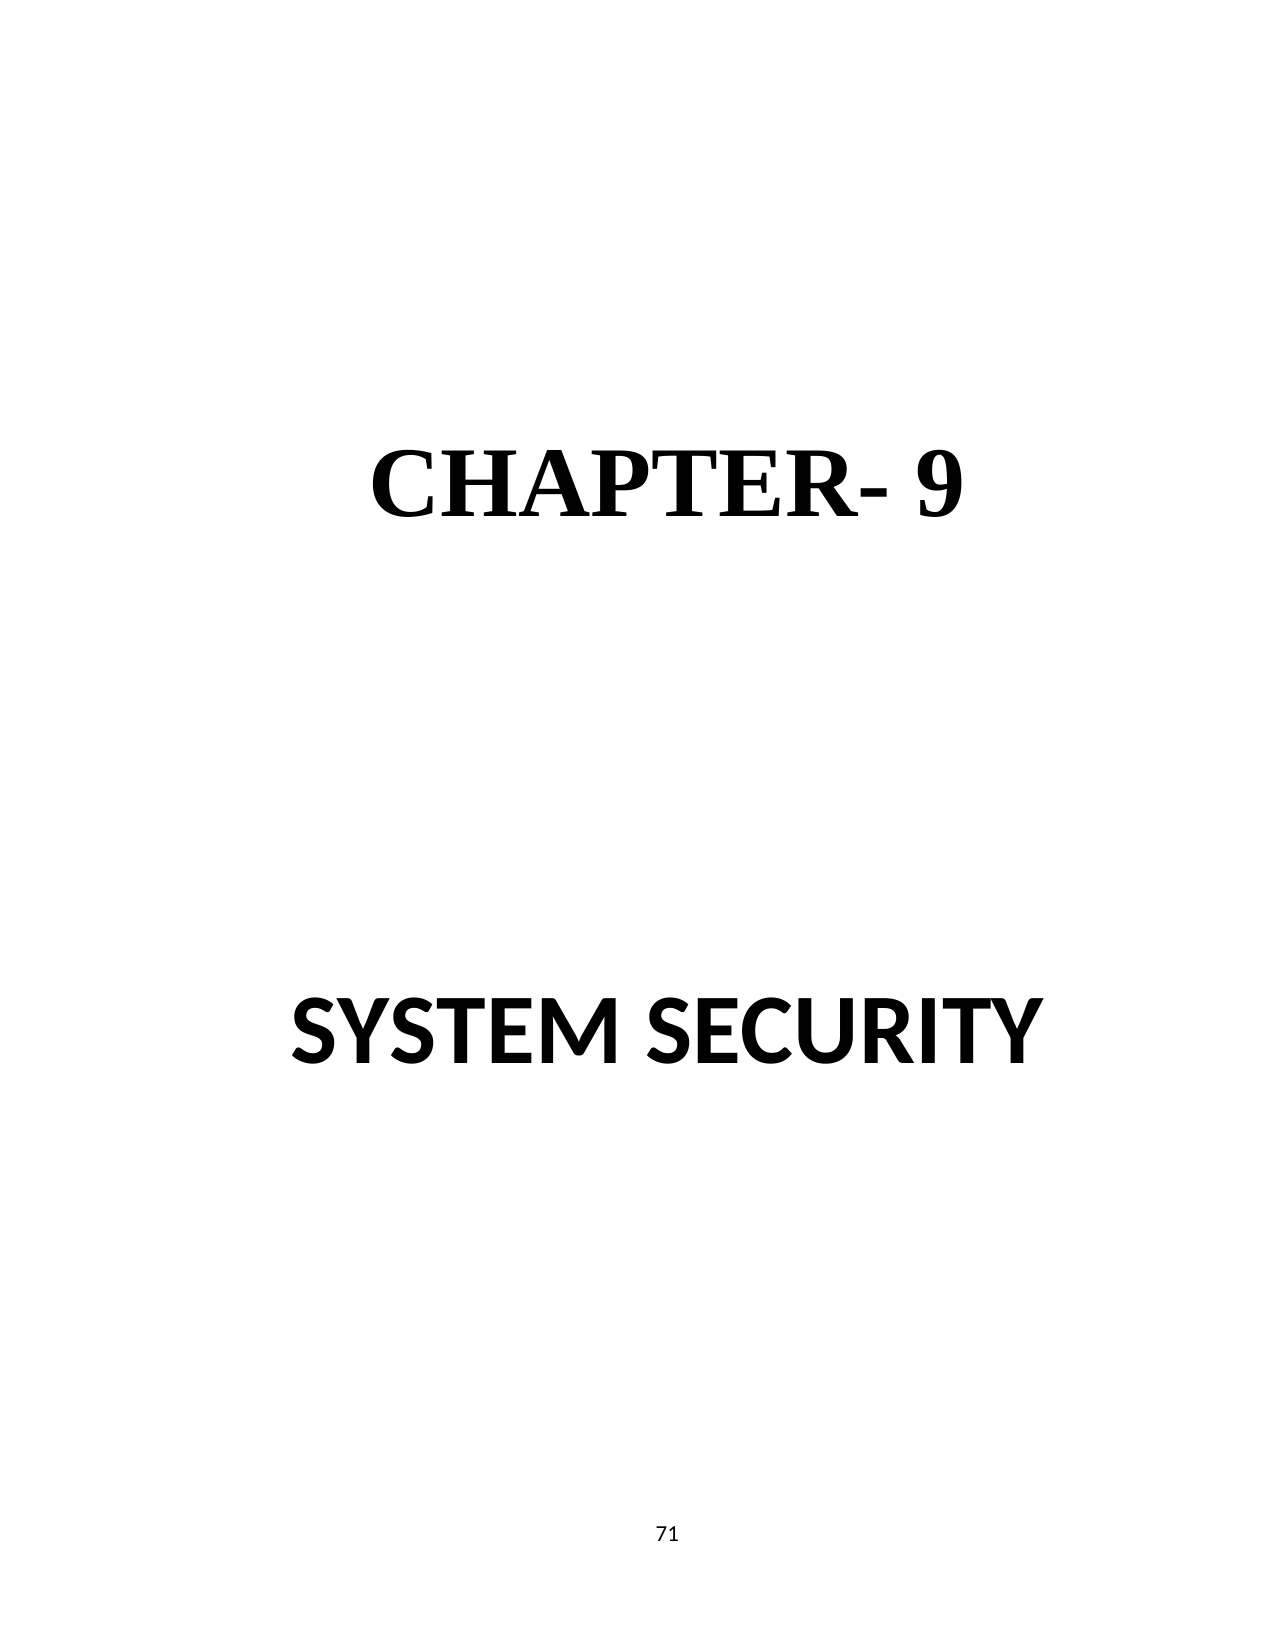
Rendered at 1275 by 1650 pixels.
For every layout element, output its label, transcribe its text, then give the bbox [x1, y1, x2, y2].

subtitle CHAPTER- 9 [177, 422, 1157, 537]
text SYSTEM SECURITY [177, 966, 1157, 1088]
